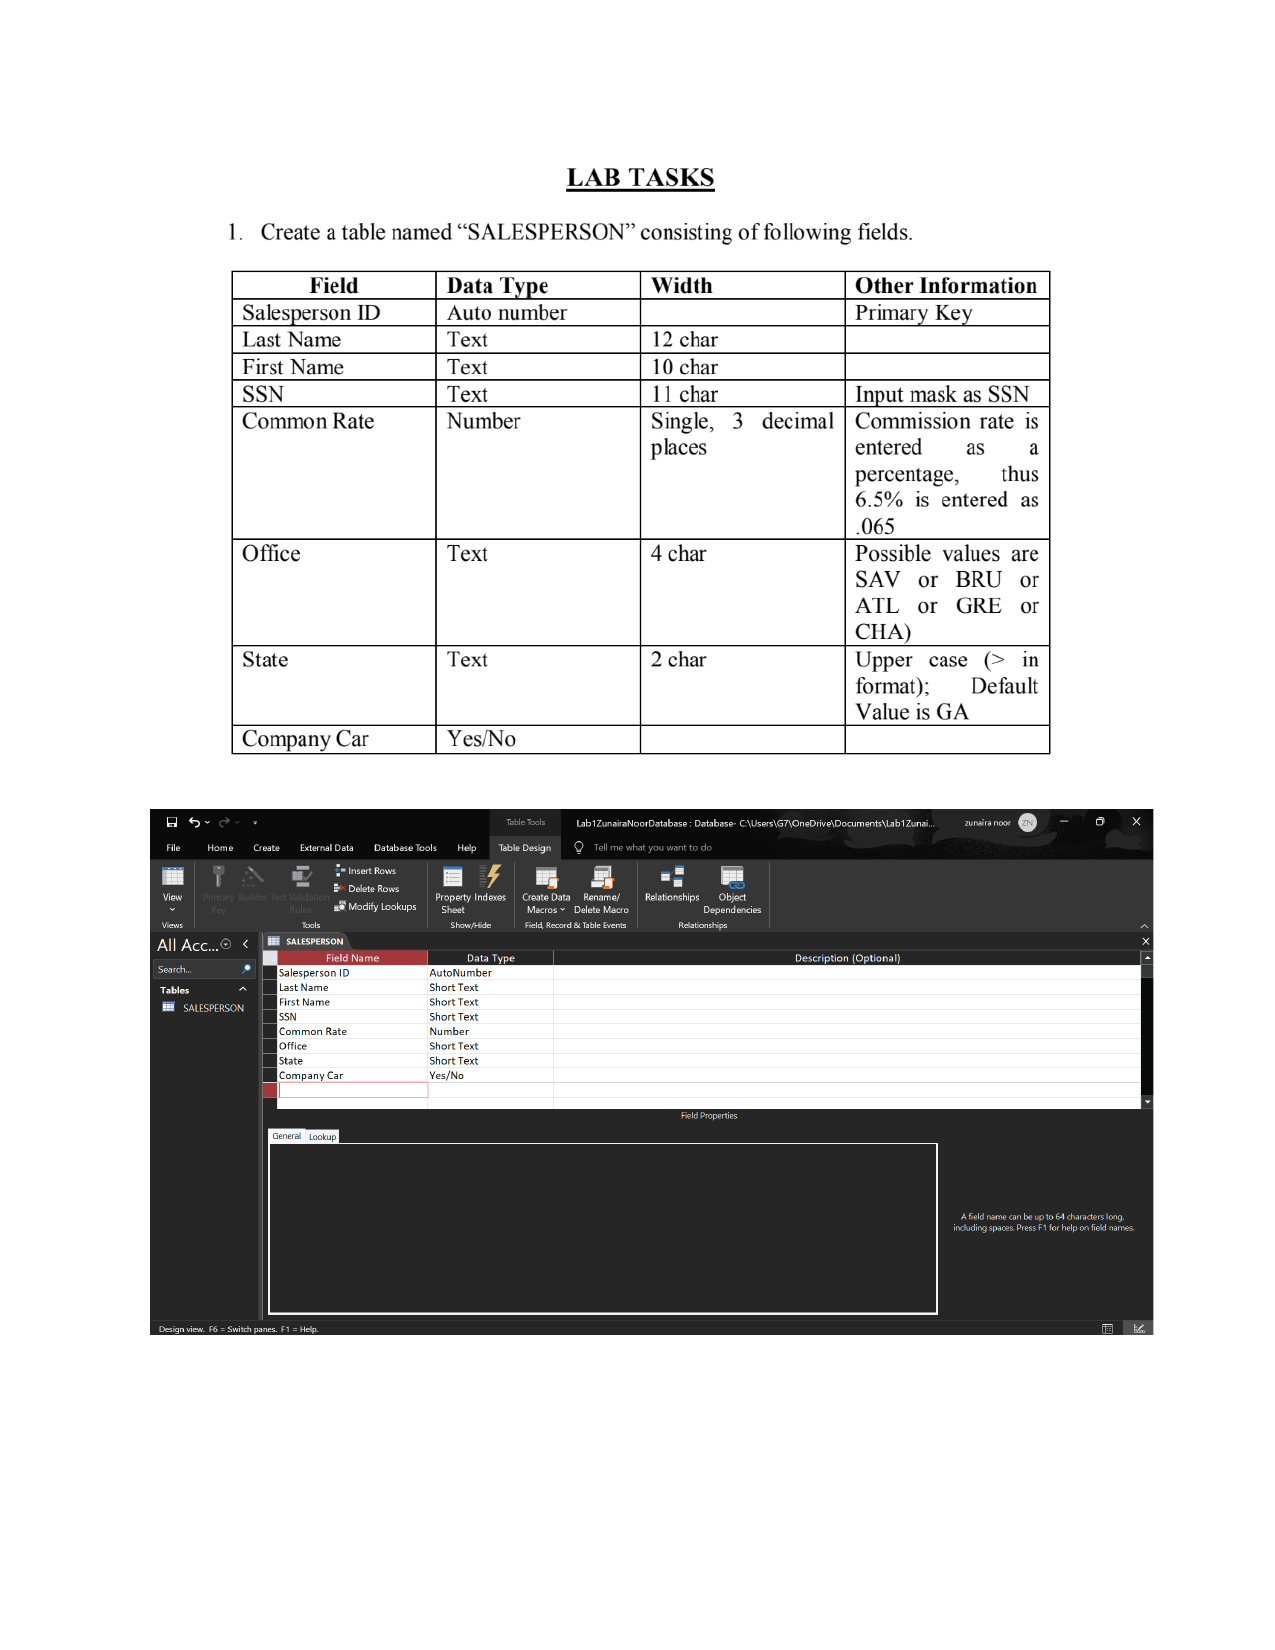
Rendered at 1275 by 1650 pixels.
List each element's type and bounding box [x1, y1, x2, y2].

picture [150, 150, 1125, 791]
picture [150, 809, 1154, 1335]
